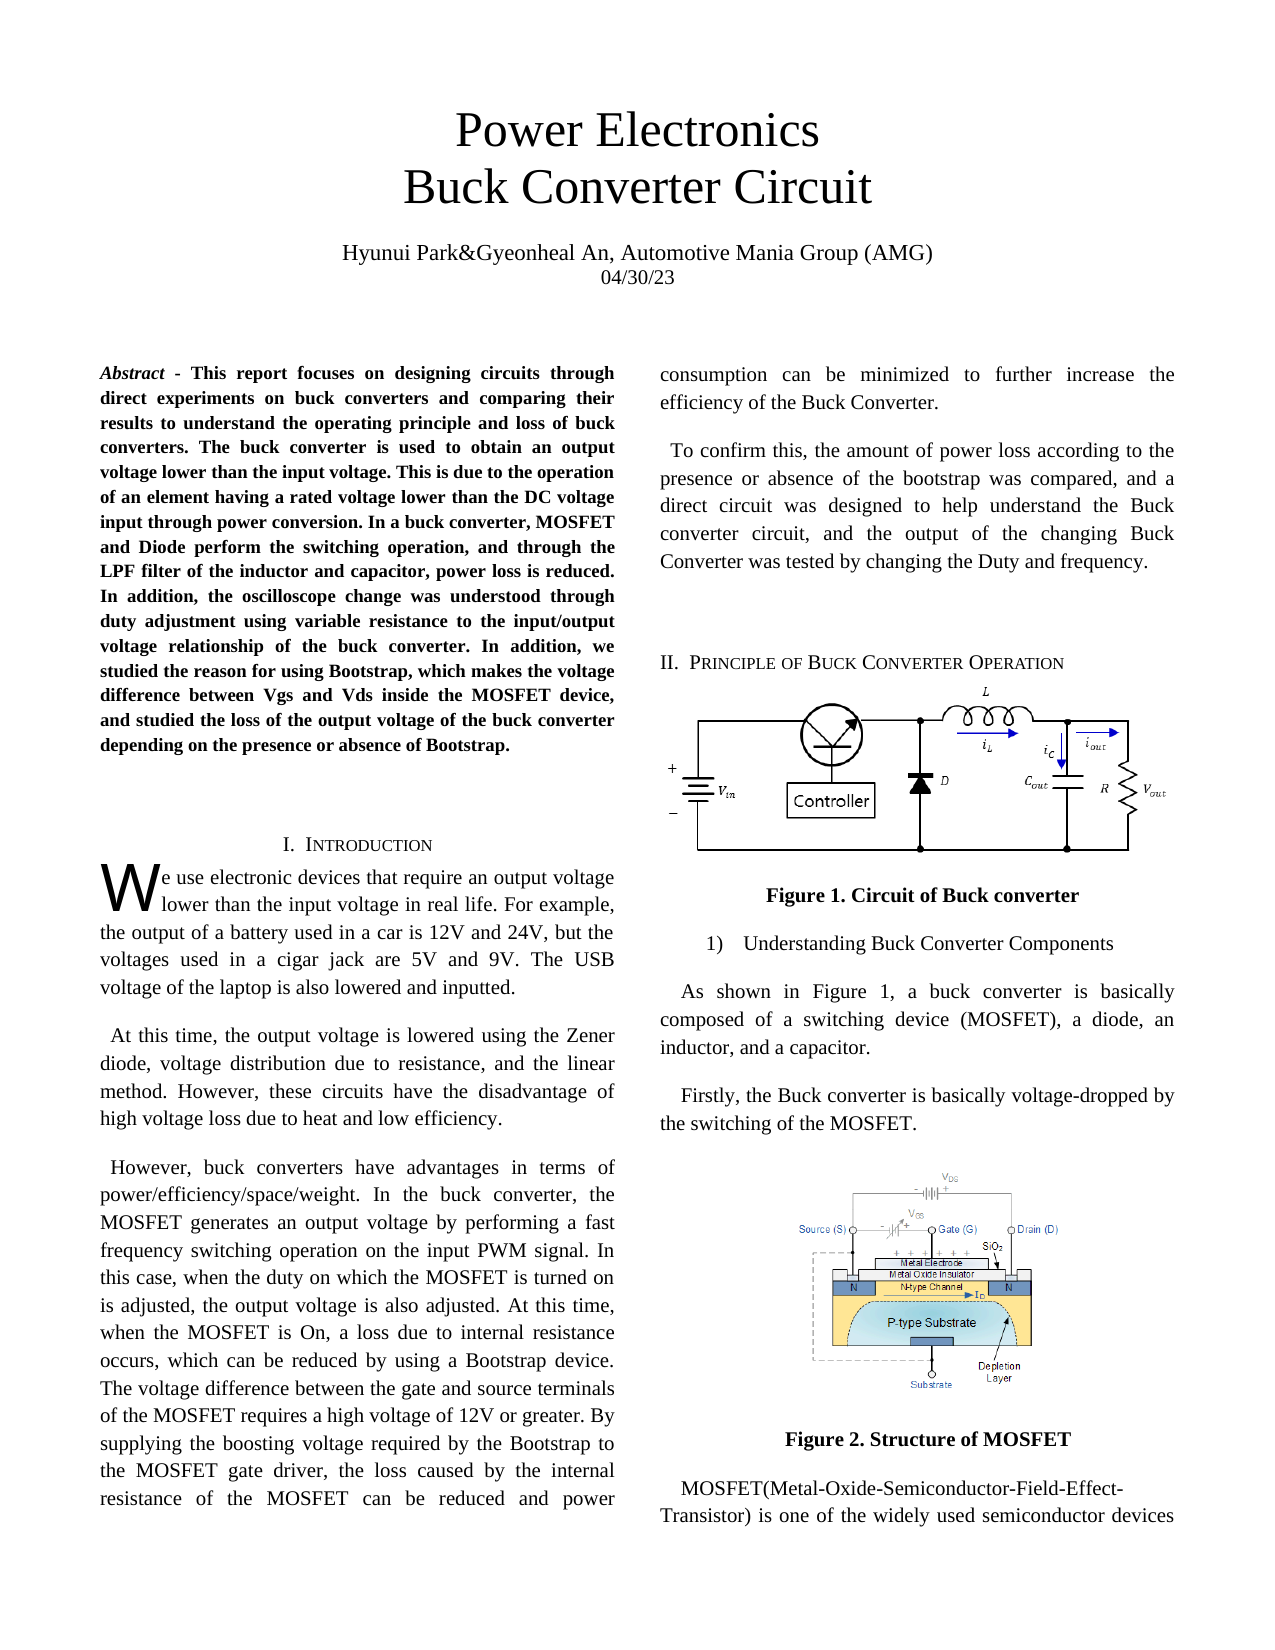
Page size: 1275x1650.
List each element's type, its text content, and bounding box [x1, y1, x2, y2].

text Firstly, the Buck converter is basically voltage-dropped by the switching of the MOSFET. [660, 1083, 1175, 1135]
picture [659, 682, 1176, 857]
text Power Electronics [100, 100, 1175, 157]
subtitle Introduction [100, 832, 615, 856]
text Abstract - This report focuses on designing circuits through direct experiments on buck converters and comparing their results to understand the operating principle and loss of buck converters. The buck converter is used to obtain an output voltage lower than the input voltage. This is due to the operation of an element having a rated voltage lower than the DC voltage input through power conversion. In a buck converter, MOSFET and Diode perform the switching operation, and through the LPF filter of the inductor and capacitor, power loss is reduced. In addition, the oscilloscope change was understood through duty adjustment using variable resistance to the input/output voltage relationship of the buck converter. In addition, we studied the reason for using Bootstrap, which makes the voltage difference between Vgs and Vds inside the MOSFET device, and studied the loss of the output voltage of the buck converter depending on the presence or absence of Bootstrap. [100, 362, 615, 756]
text Buck Converter Circuit [100, 157, 1175, 215]
text However, buck converters have advantages in terms of power/efficiency/space/weight. In the buck converter, the MOSFET generates an output voltage by performing a fast frequency switching operation on the input PWM signal. In this case, when the duty on which the MOSFET is turned on is adjusted, the output voltage is also adjusted. At this time, when the MOSFET is On, a loss due to internal resistance occurs, which can be reduced by using a Bootstrap device. The voltage difference between the gate and source terminals of the MOSFET requires a high voltage of 12V or greater. By supplying the boosting voltage required by the Bootstrap to the MOSFET gate driver, the loss caused by the internal resistance of the MOSFET can be reduced and power consumption can be minimized to further increase the efficiency of the Buck Converter. [100, 1155, 615, 1510]
picture [788, 1159, 1068, 1402]
subtitle Principle of Buck Converter Operation [660, 649, 1175, 674]
text Figure 2. Structure of MOSFET [660, 1427, 1175, 1451]
text 04/30/23 [100, 265, 1175, 289]
text e use electronic devices that require an output voltage lower than the input voltage in real life. For example, the output of a battery used in a car is 12V and 24V, but the voltages used in a cigar jack are 5V and 9V. The USB voltage of the laptop is also lowered and inputted. [100, 864, 615, 999]
text Figure 1. Circuit of Buck converter [660, 883, 1175, 907]
text At this time, the output voltage is lowered using the Zener diode, voltage distribution due to resistance, and the linear method. However, these circuits have the disadvantage of high voltage loss due to heat and low efficiency. [100, 1023, 615, 1130]
text As shown in Figure 1, a buck converter is basically composed of a switching device (MOSFET), a diode, an inductor, and a capacitor. [660, 979, 1175, 1059]
text Hyunui Park&Gyeonheal An, Automotive Mania Group (AMG) [100, 239, 1175, 265]
text To confirm this, the amount of power loss according to the presence or absence of the bootstrap was compared, and a direct circuit was designed to help understand the Buck converter circuit, and the output of the changing Buck Converter was tested by changing the Duty and frequency. [660, 438, 1175, 573]
list Understanding Buck Converter Components [706, 931, 1175, 955]
